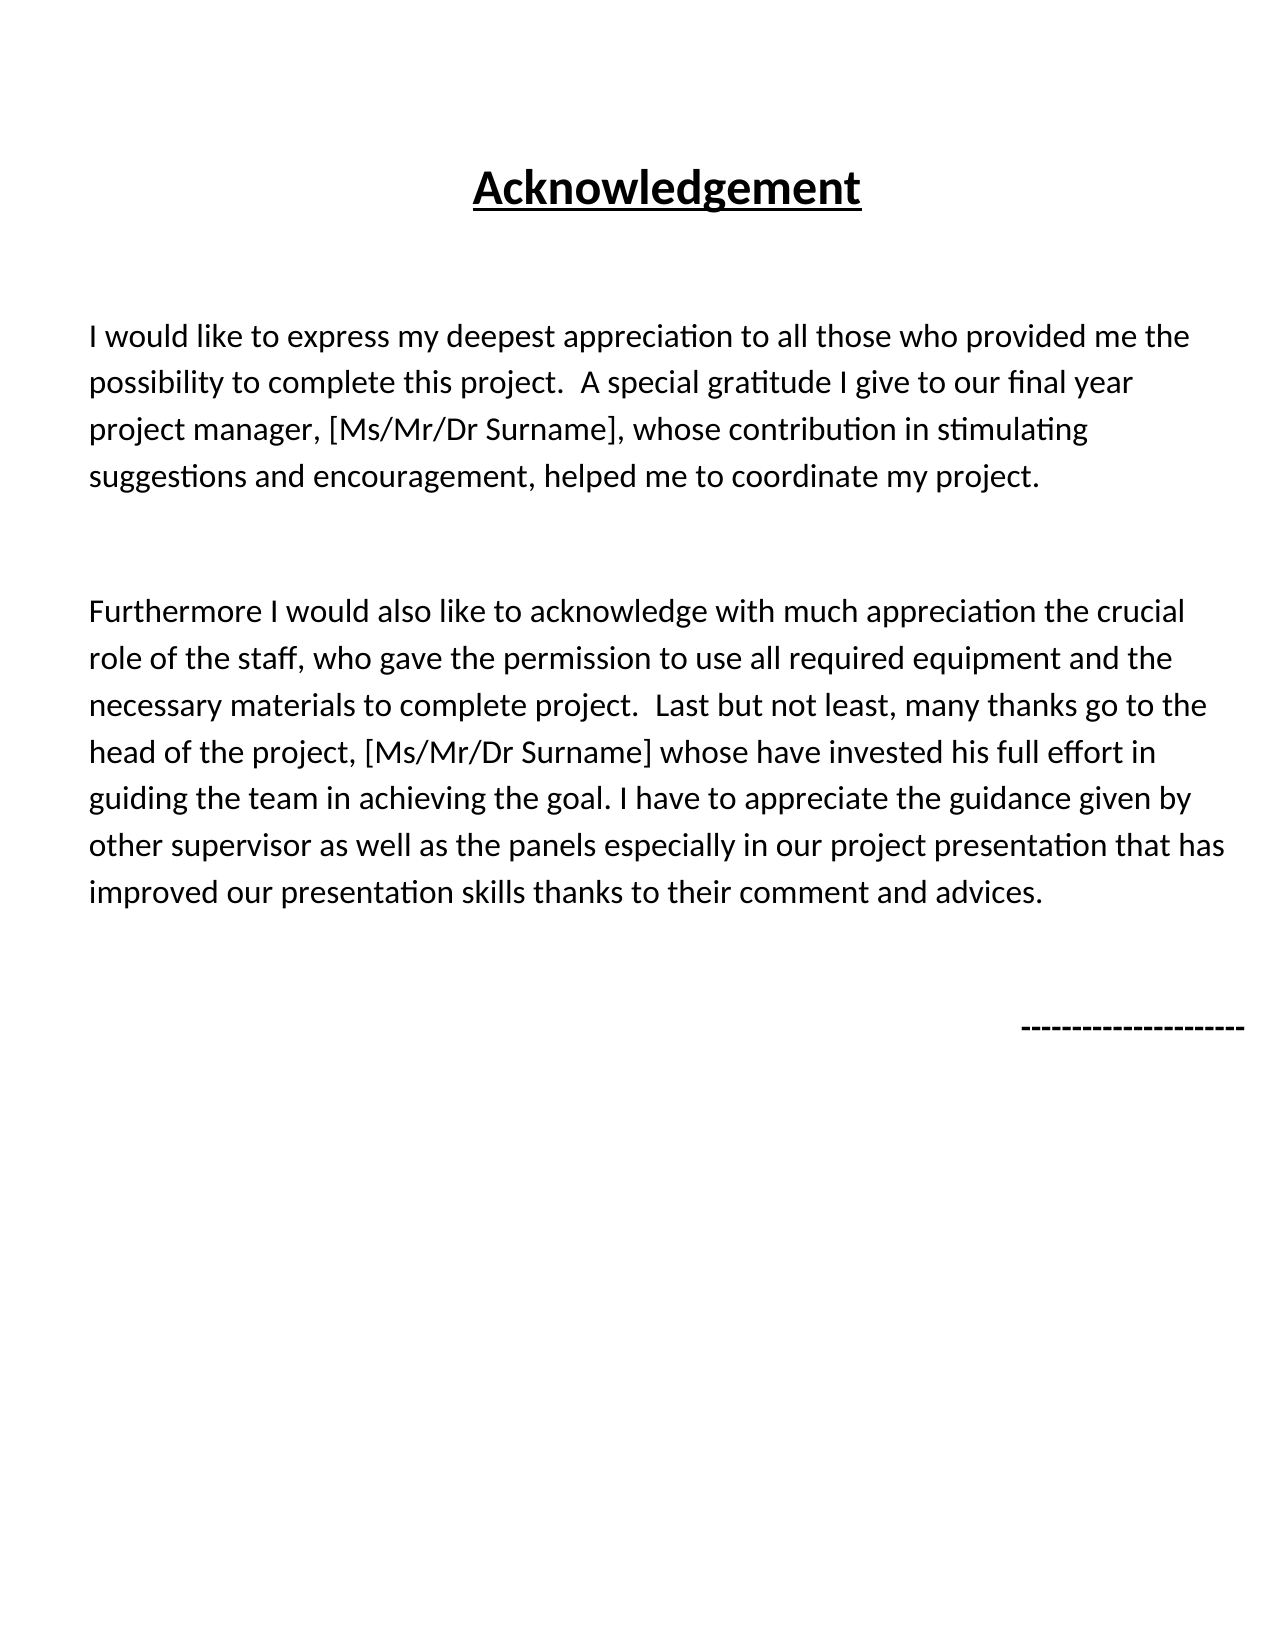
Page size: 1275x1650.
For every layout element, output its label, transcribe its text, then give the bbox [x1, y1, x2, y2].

text I would like to express my deepest appreciation to all those who provided me the possibility to complete this project. A special gratitude I give to our final year project manager, [Ms/Mr/Dr Surname], whose contribution in stimulating suggestions and encouragement, helped me to coordinate my project. [89, 315, 1245, 496]
text ---------------------- [89, 1006, 1245, 1047]
text Acknowledgement [89, 156, 1245, 217]
text Furthermore I would also like to acknowledge with much appreciation the crucial role of the staff, who gave the permission to use all required equipment and the necessary materials to complete project. Last but not least, many thanks go to the head of the project, [Ms/Mr/Dr Surname] whose have invested his full effort in guiding the team in achieving the goal. I have to appreciate the guidance given by other supervisor as well as the panels especially in our project presentation that has improved our presentation skills thanks to their comment and advices. [89, 590, 1245, 912]
